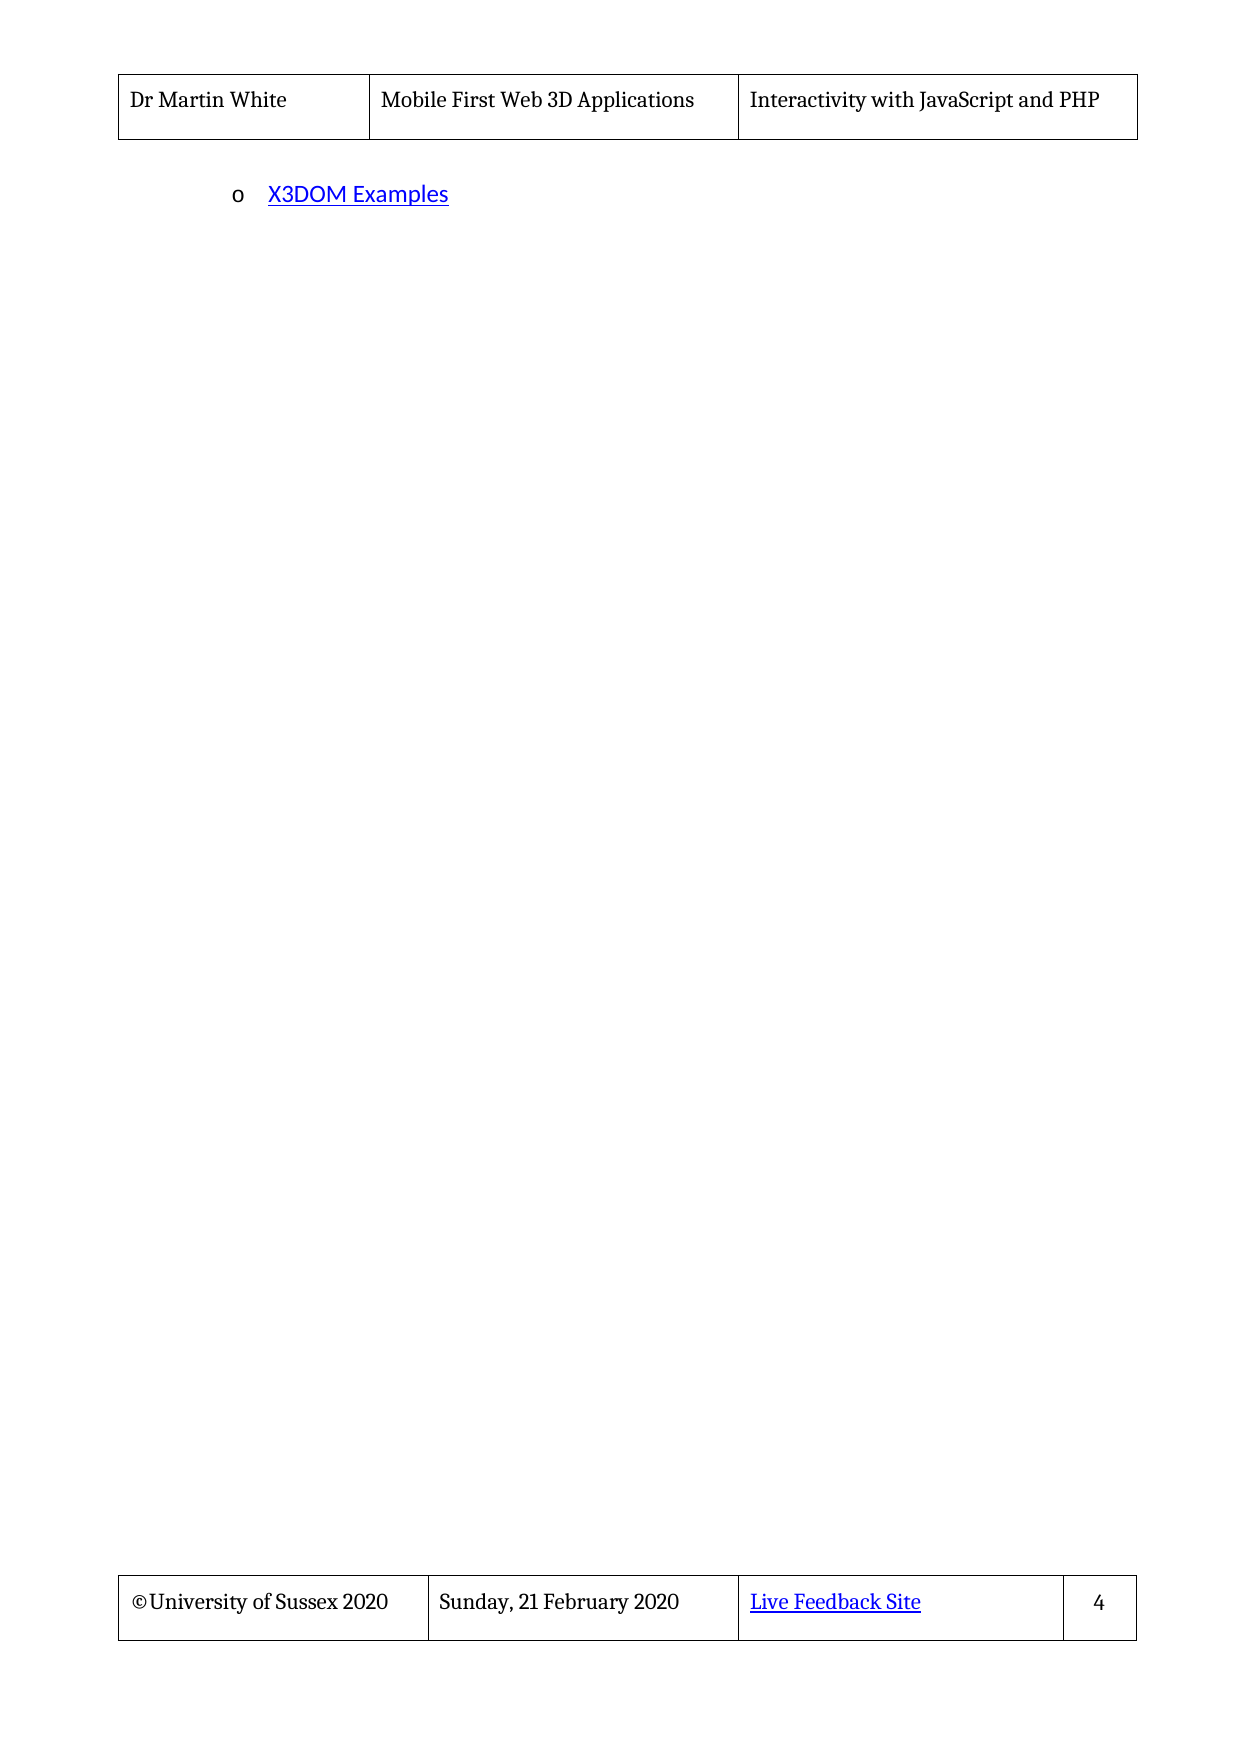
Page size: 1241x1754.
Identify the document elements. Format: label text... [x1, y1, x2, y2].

list X3DOM Examples [231, 178, 1122, 210]
